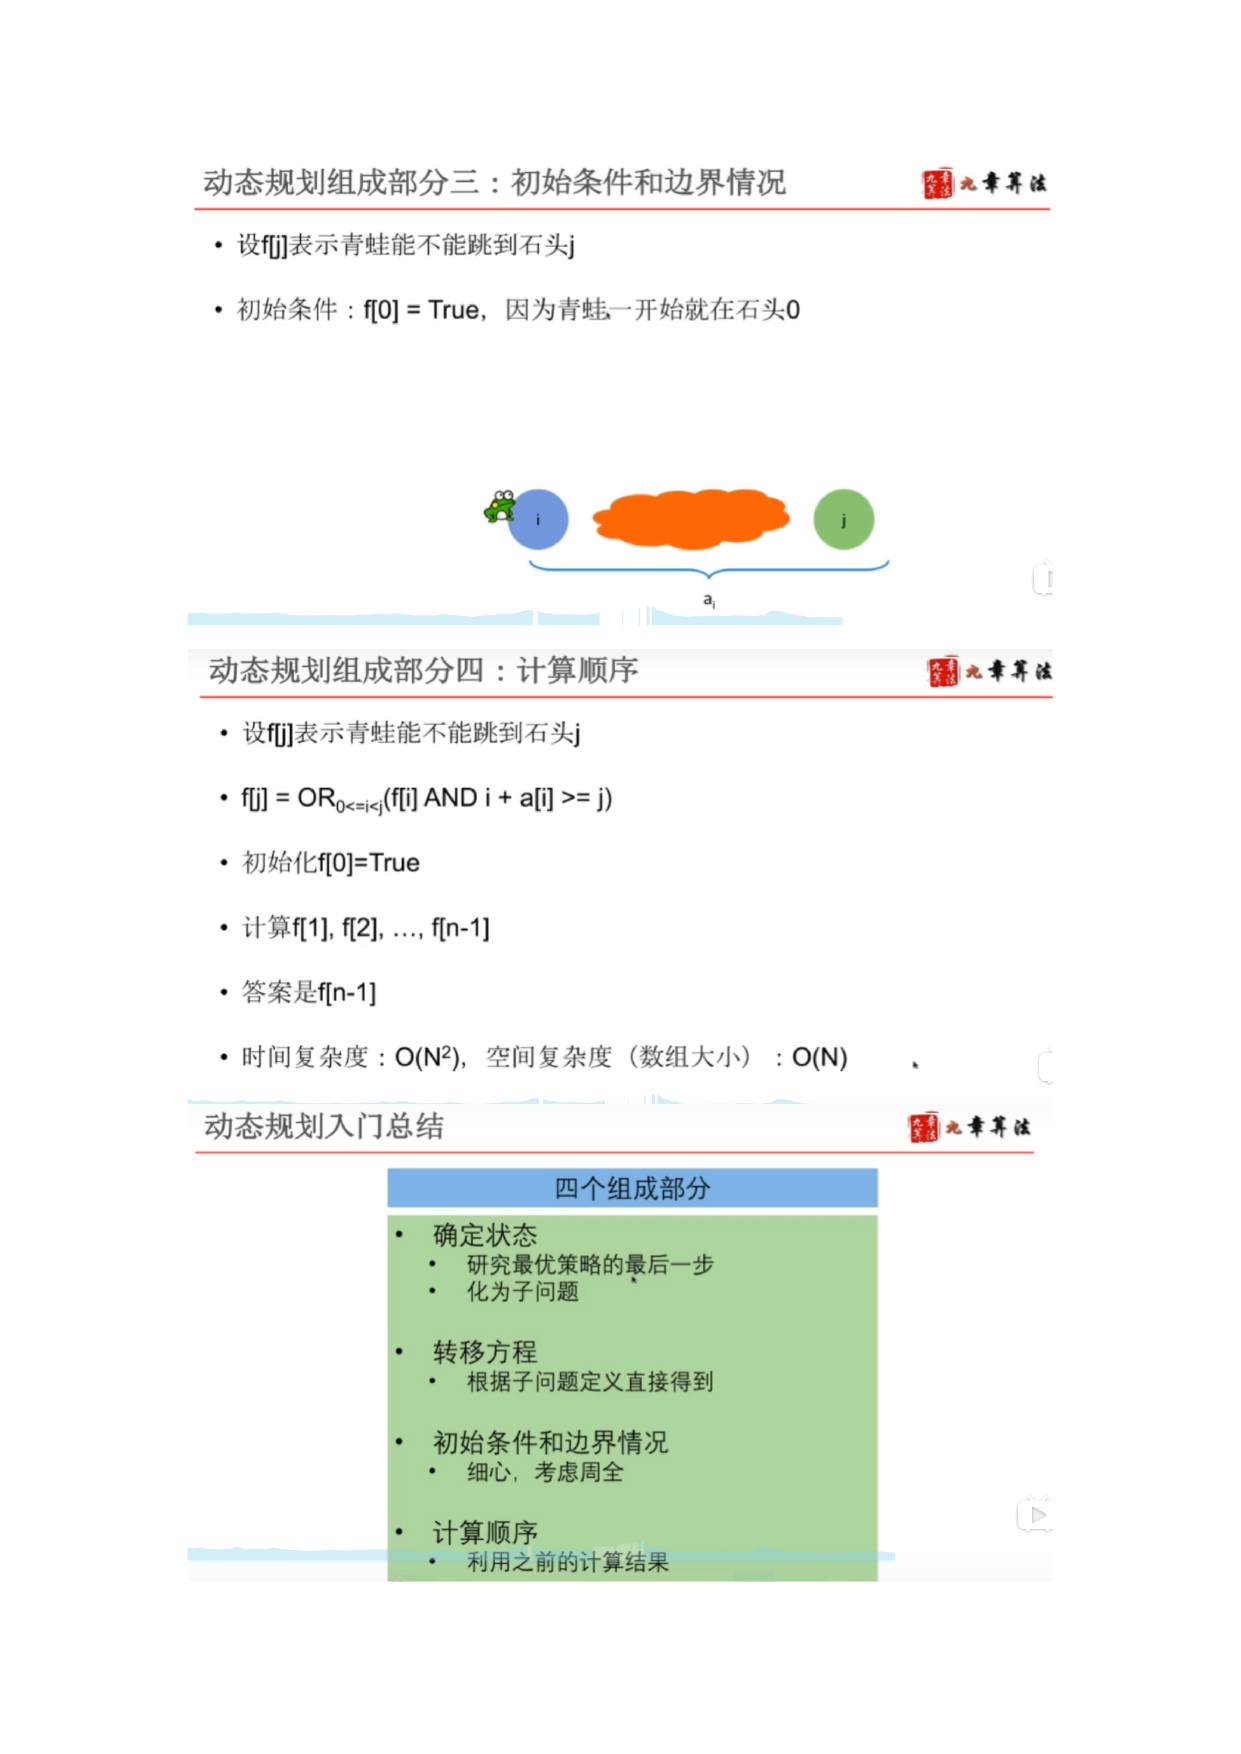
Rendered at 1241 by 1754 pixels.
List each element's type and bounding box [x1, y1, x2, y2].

picture [187, 162, 1053, 625]
picture [187, 649, 1053, 1582]
